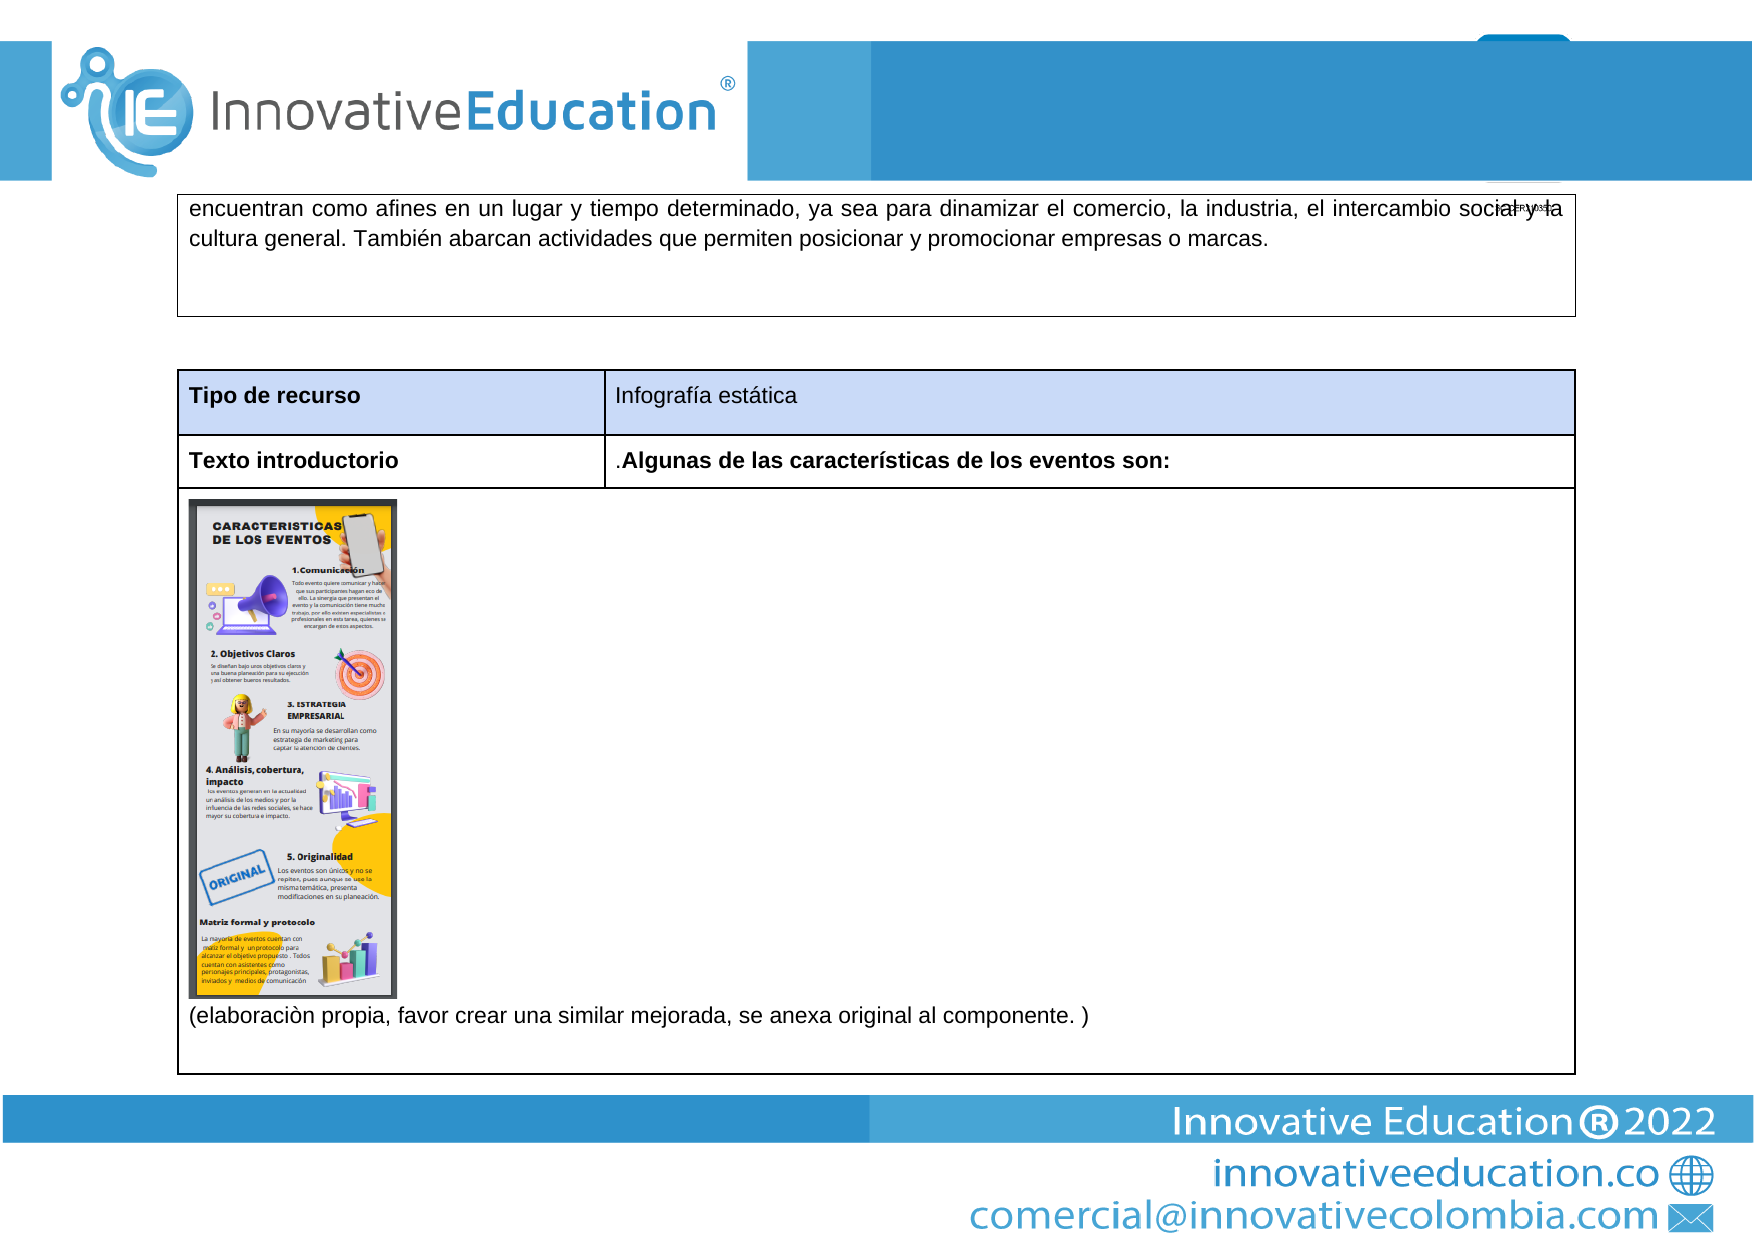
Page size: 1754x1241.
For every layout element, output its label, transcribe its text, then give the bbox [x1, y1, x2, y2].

table_header Tipo de recurso [179, 371, 604, 434]
table_cell (elaboraciòn propia, favor crear una similar mejorada, se anexa original al componente. ) [179, 489, 1574, 1073]
picture [2, 1093, 1754, 1239]
table_cell Texto introductorio [179, 436, 604, 487]
picture [0, 28, 1752, 194]
table_cell .Algunas de las características de los eventos son: [606, 436, 1574, 487]
picture [188, 499, 398, 999]
table_header Infografía estática [606, 371, 1574, 434]
